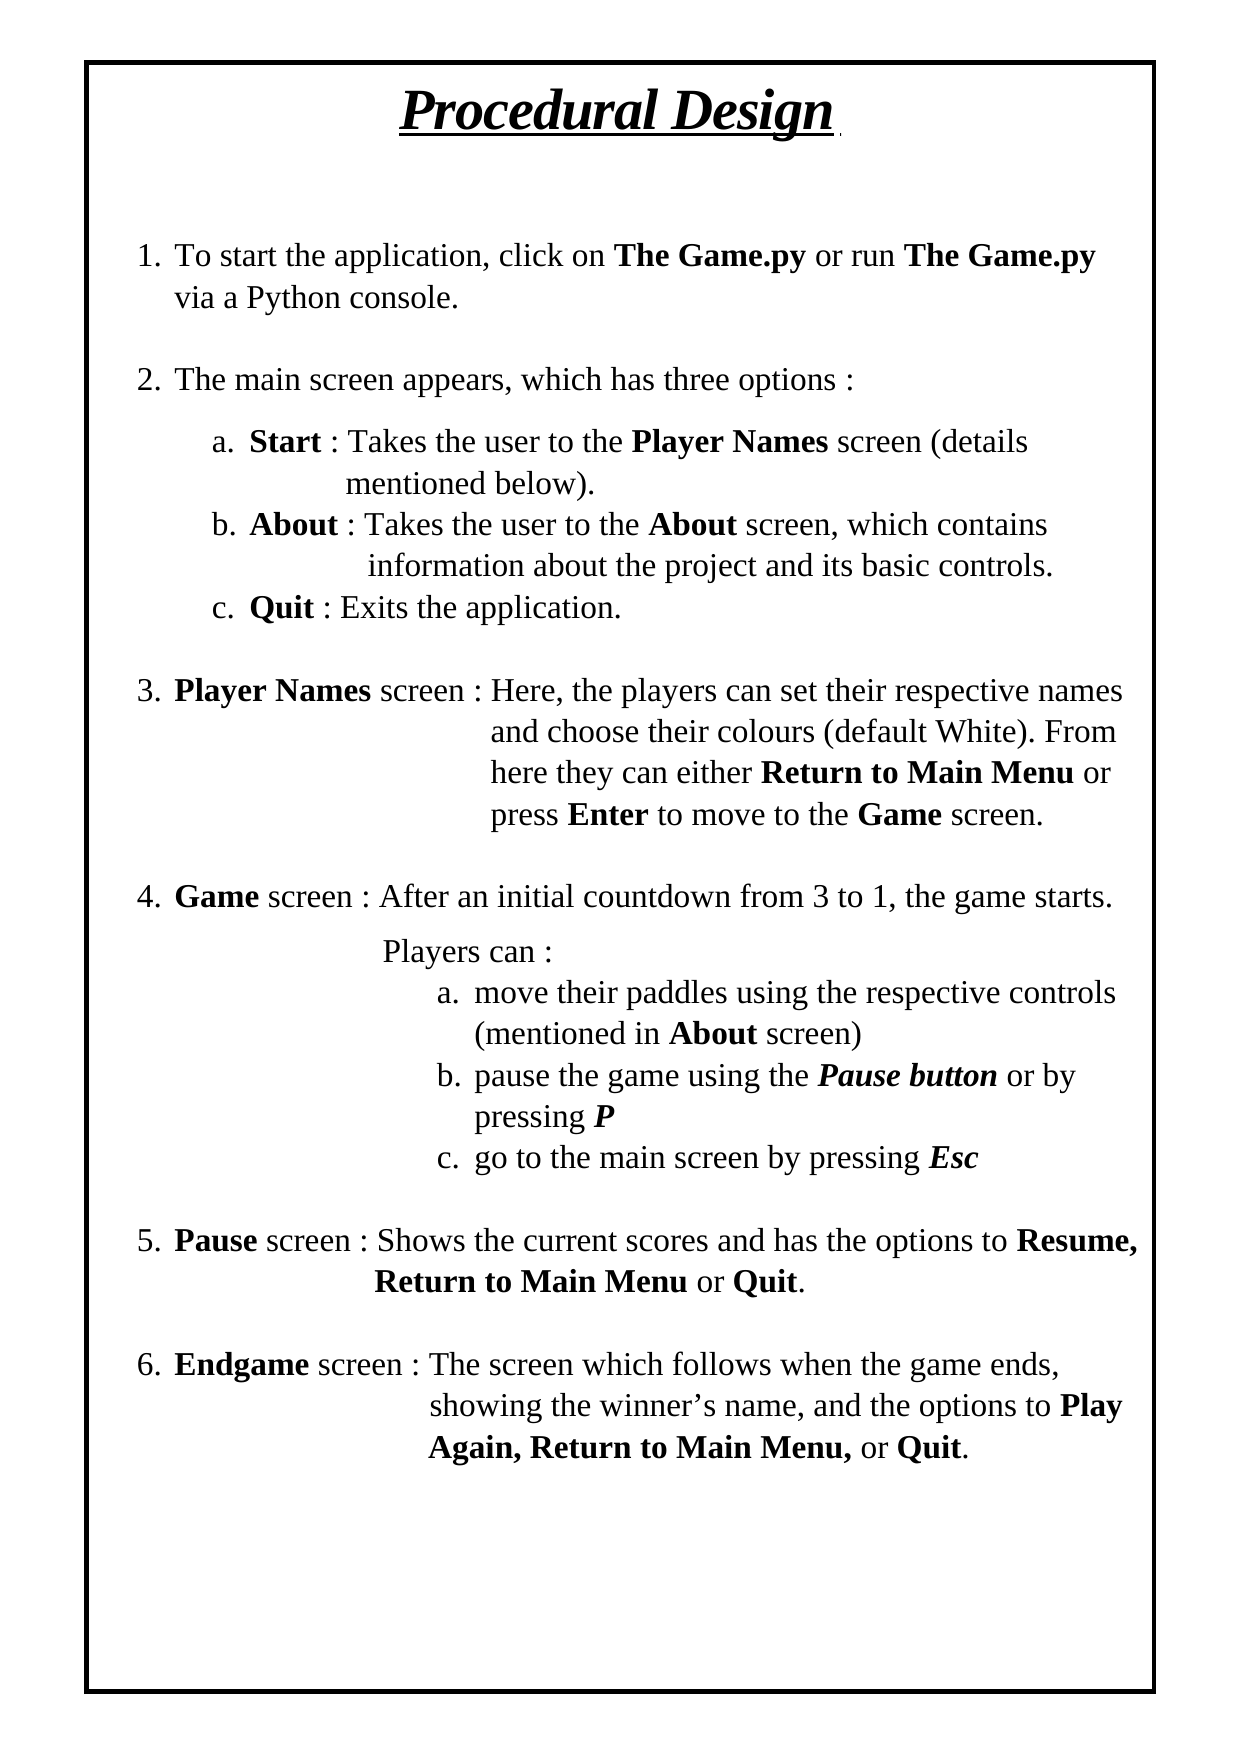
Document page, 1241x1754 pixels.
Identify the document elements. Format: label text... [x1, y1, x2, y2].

list Player Names screen : Here, the players can set their respective names aaaaaaaaaaaaaaaaadddaand choose their colours (default White). From aaaaaaaaaaaaaaadaaaddhere they can either Return to Main Menu or aaaaaaaaaaaaaaaddaaadpress Enter to move to the Game screen. [137, 670, 1141, 832]
list move their paddles using the respective controls (mentioned in About screen) [437, 972, 1141, 1052]
list Game screen : After an initial countdown from 3 to 1, the game starts. [137, 877, 1141, 915]
list Pause screen : Shows the current scores and has the options to Resume, aaaaaaaaaaaaReturn to Main Menu or Quit. [137, 1220, 1141, 1300]
list pause the game using the Pause button or by pressing P [437, 1055, 1141, 1134]
list About : Takes the user to the About screen, which contains aaaaaaaainformation about the project and its basic controls. [212, 504, 1141, 584]
list Quit : Exits the application. [212, 587, 1141, 625]
list go to the main screen by pressing Esc [437, 1138, 1141, 1176]
list Endgame screen : The screen which follows when the game ends, aaaaaaaaaadaaaaadshowing the winner’s name, and the options to Play aaaaaaaaaaaaaddAgain, Return to Main Menu, or Quit. [137, 1344, 1141, 1465]
list The main screen appears, which has three options : [137, 360, 1141, 398]
list Players can : [99, 931, 1141, 969]
title Procedural Design [99, 75, 1141, 142]
list Start : Takes the user to the Player Names screen (details ddddaamentioned below). [212, 422, 1141, 501]
list To start the application, click on The Game.py or run The Game.py via a Python console. [137, 236, 1141, 315]
